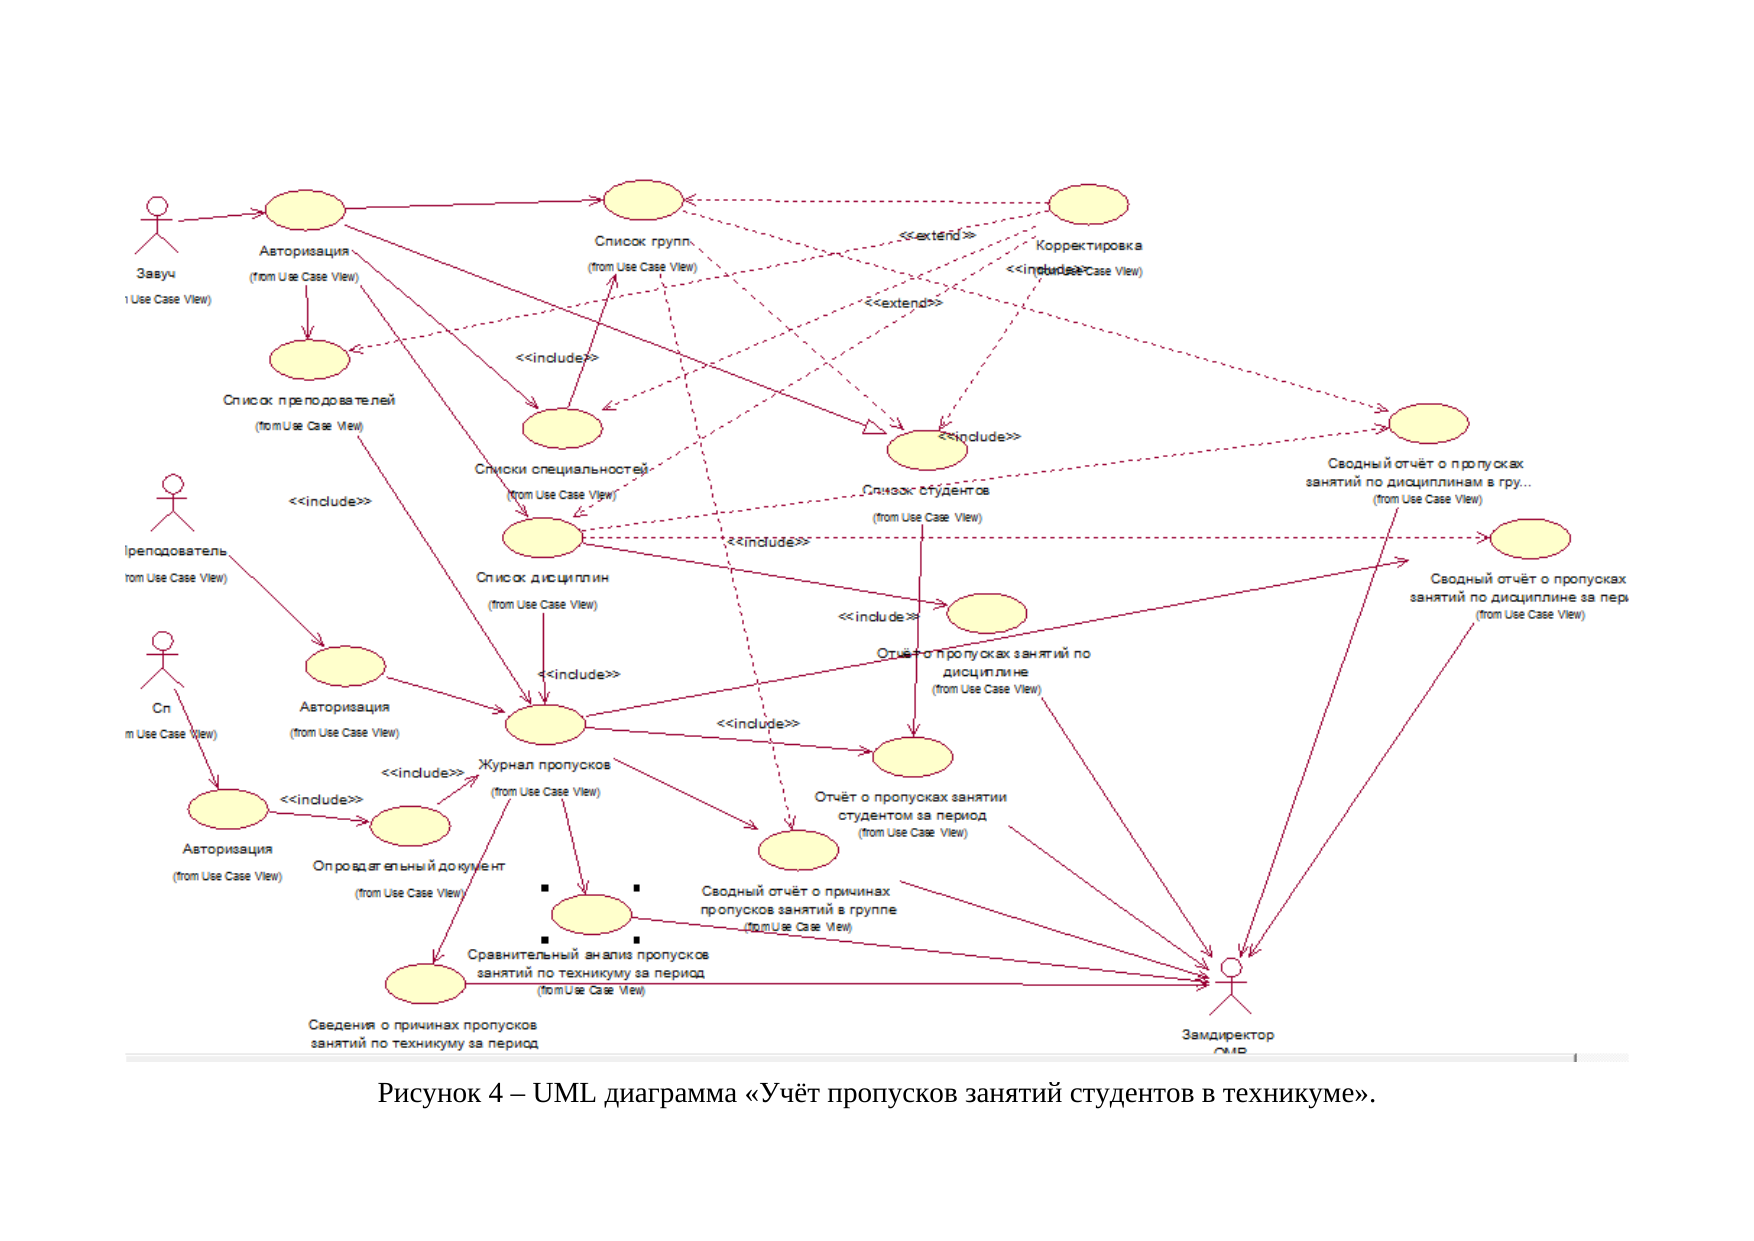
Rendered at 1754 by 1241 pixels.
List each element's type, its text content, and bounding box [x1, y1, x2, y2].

picture [125, 177, 1629, 1062]
text Рисунок 4 – UML диаграмма «Учёт пропусков занятий студентов в техникуме». [118, 1076, 1636, 1109]
